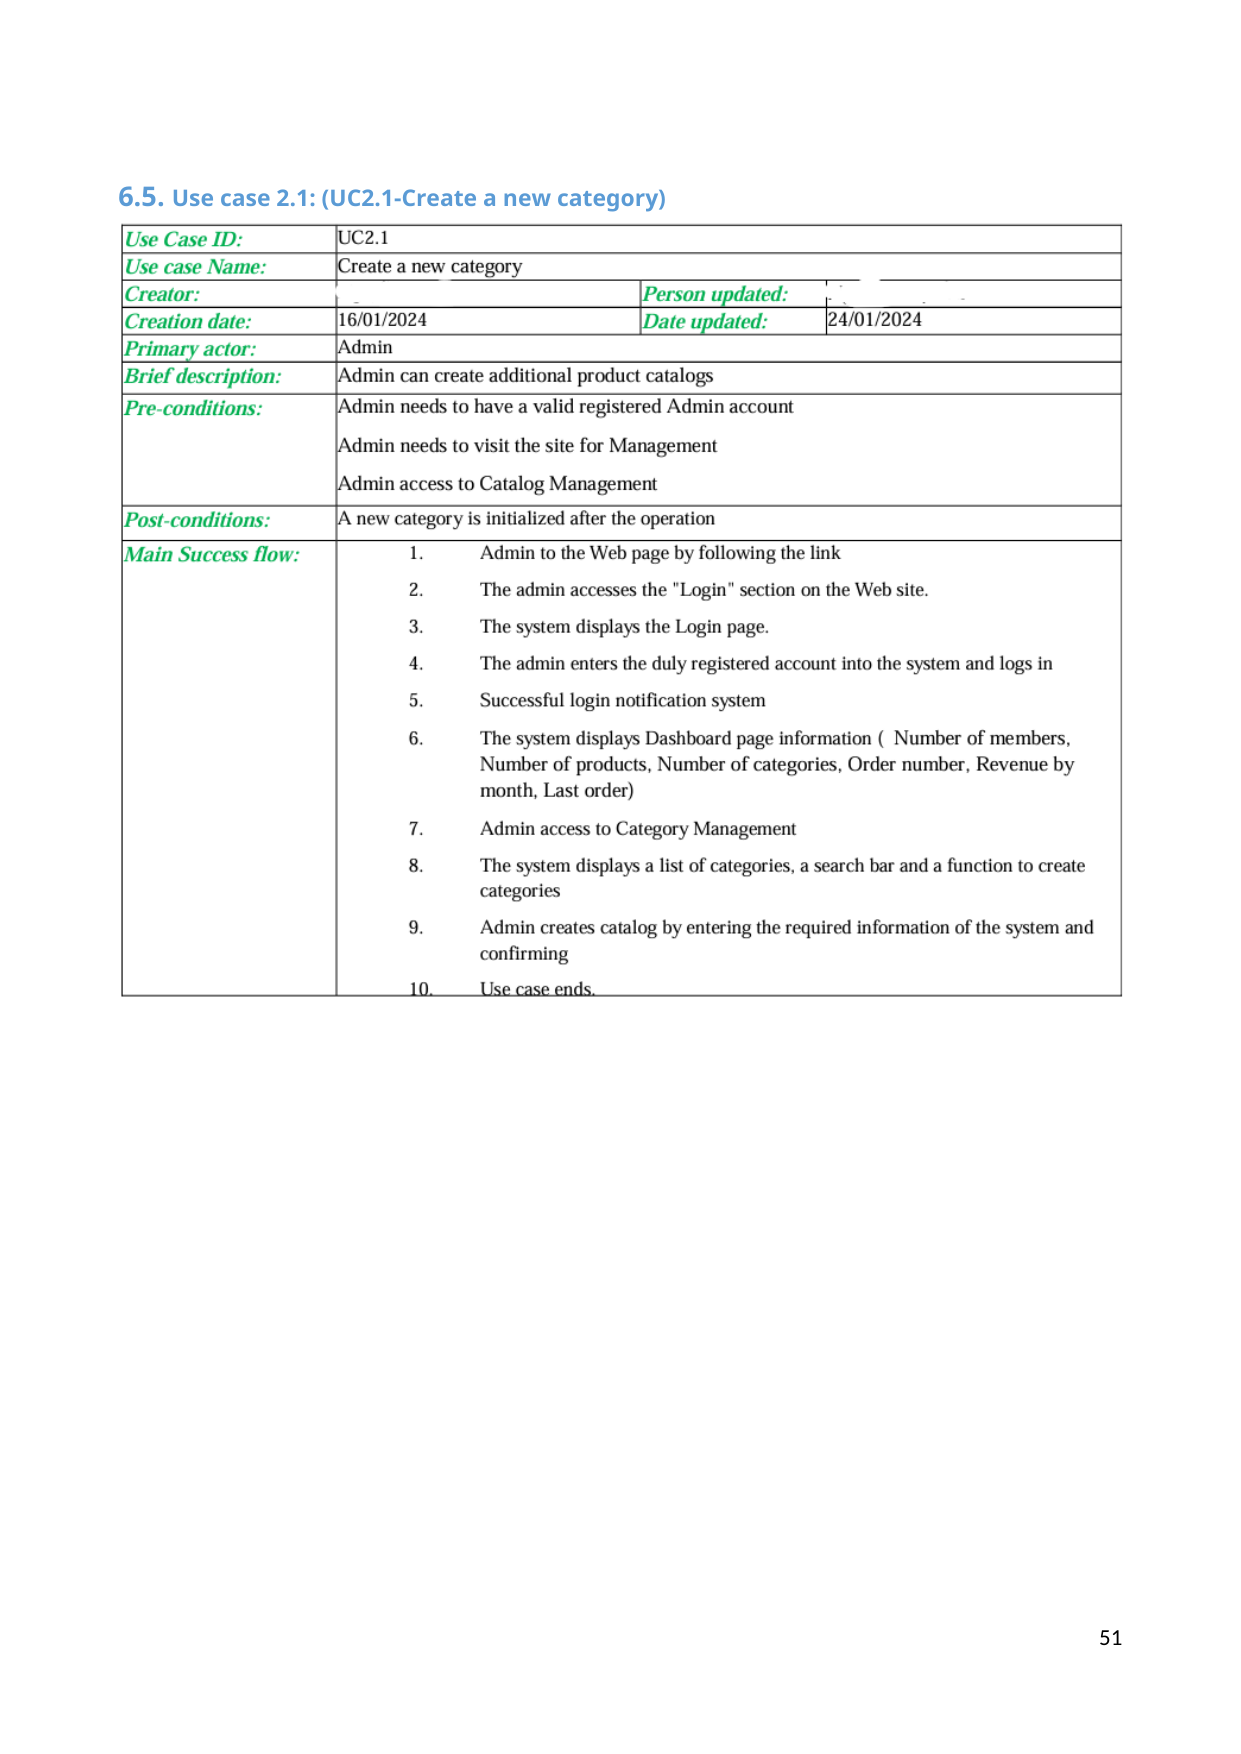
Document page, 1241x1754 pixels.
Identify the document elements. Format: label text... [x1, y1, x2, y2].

picture [118, 219, 1123, 999]
subtitle 6.5. Use case 2.1: (UC2.1-Create a new category) [118, 177, 1122, 214]
